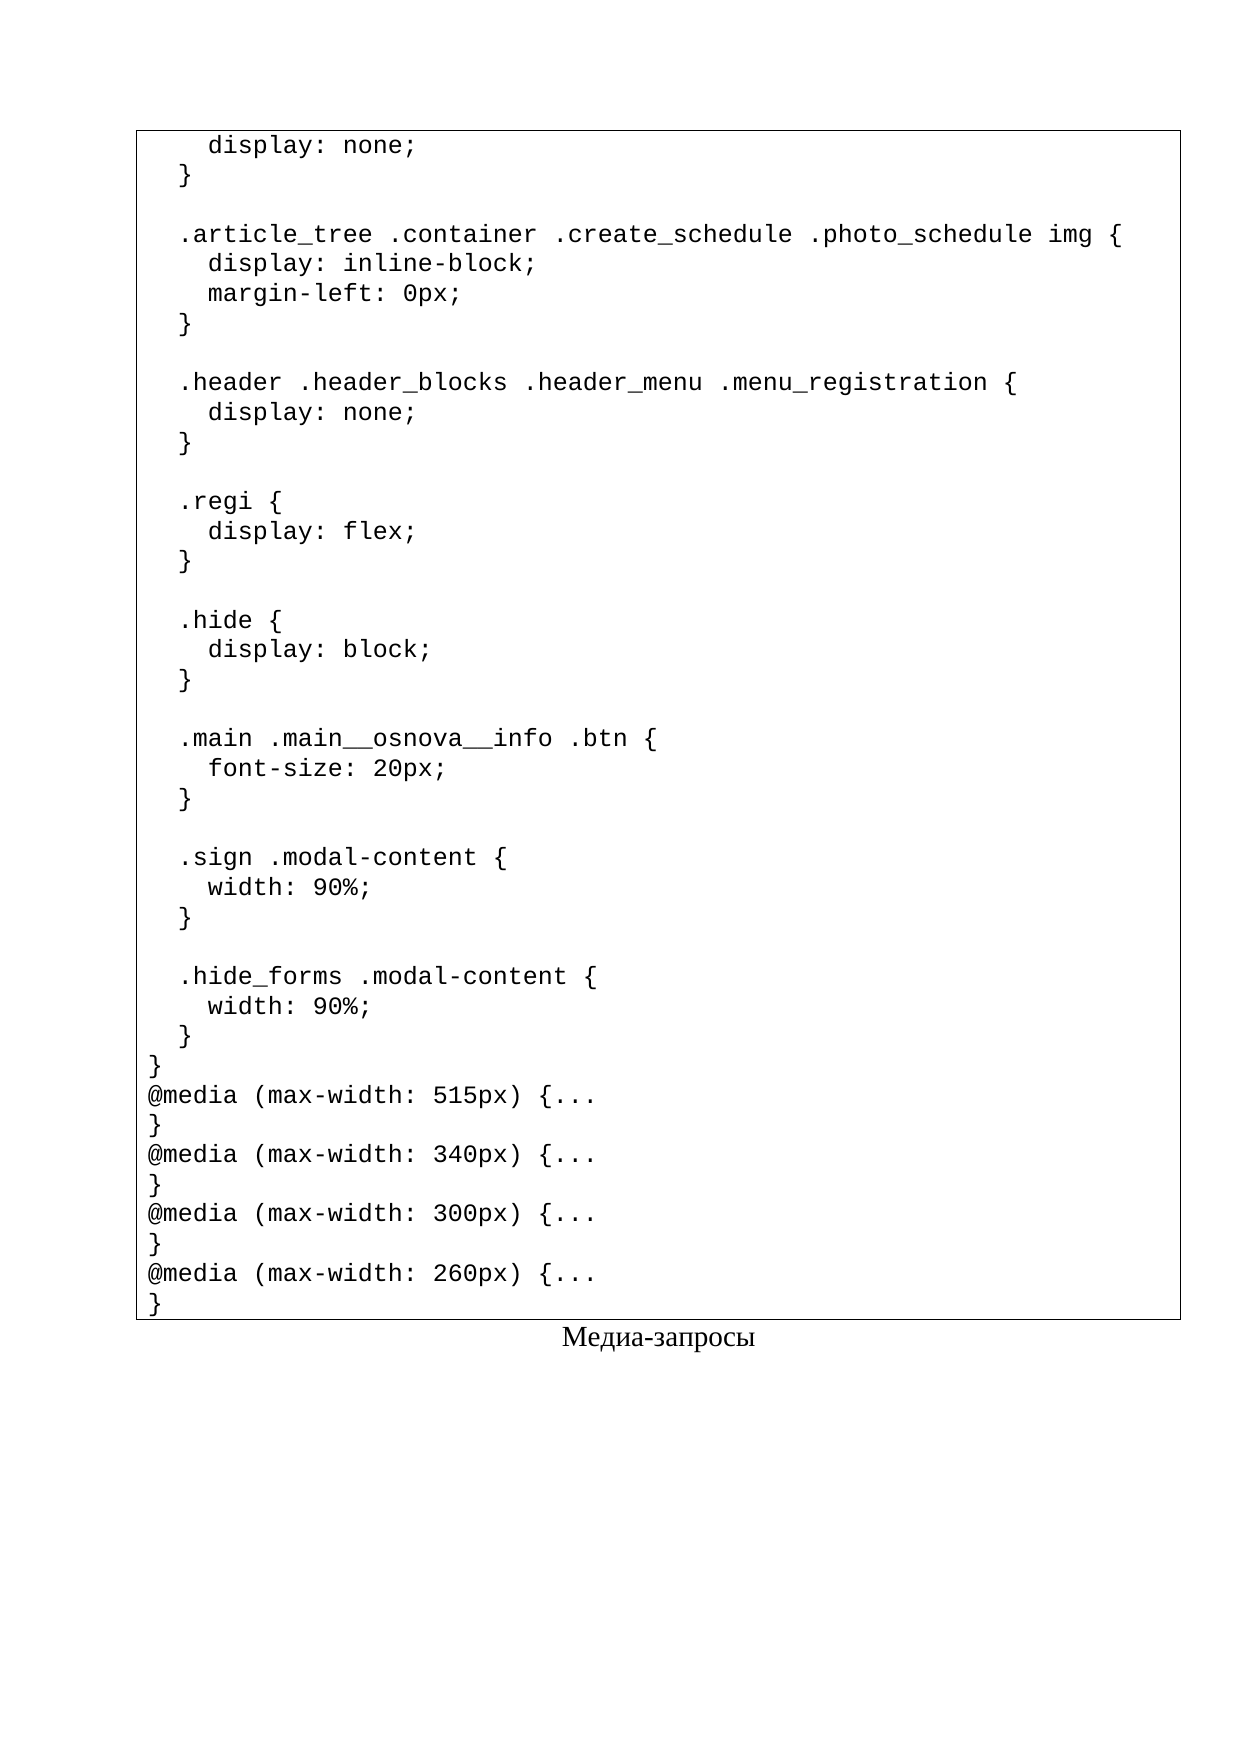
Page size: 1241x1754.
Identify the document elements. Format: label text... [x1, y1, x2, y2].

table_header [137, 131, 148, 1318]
table_cell Медиа-запросы [136, 1320, 1181, 1382]
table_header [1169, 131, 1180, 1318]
